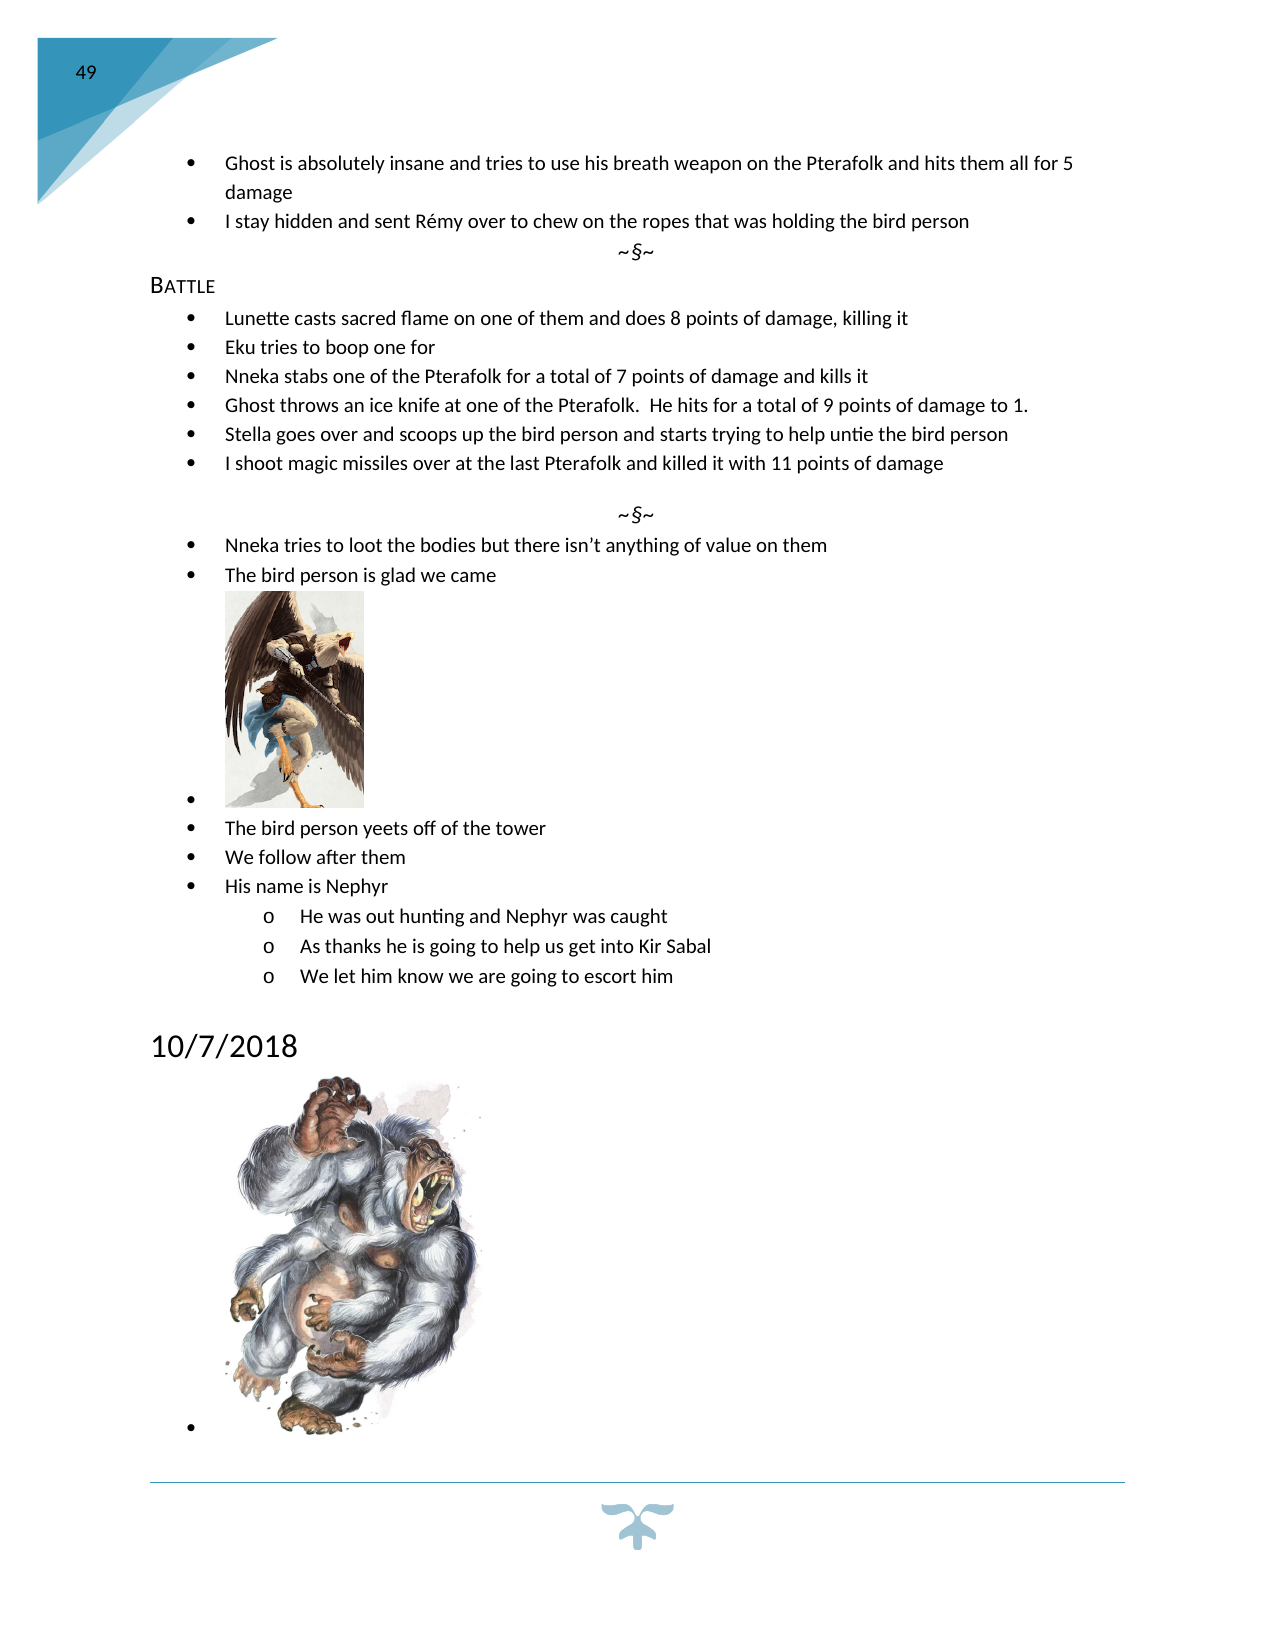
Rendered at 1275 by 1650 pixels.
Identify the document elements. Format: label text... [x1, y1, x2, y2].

picture [225, 591, 364, 808]
list We follow after them [187, 844, 1125, 870]
list The bird person yeets off of the tower [187, 815, 1125, 841]
subtitle 10/7/2018 [150, 1025, 1125, 1066]
list Lunette casts sacred flame on one of them and does 8 points of damage, killing it [187, 305, 1125, 330]
list As thanks he is going to help us get into Kir Sabal [262, 933, 1125, 960]
list Eku tries to boop one for [187, 334, 1125, 359]
subtitle Battle [150, 270, 1125, 300]
list He was out hunting and Nephyr was caught [262, 903, 1125, 929]
list I shoot magic missiles over at the last Pterafolk and killed it with 11 points of damage [187, 451, 1125, 476]
list We let him know we are going to escort him [262, 964, 1125, 990]
list I stay hidden and sent Rémy over to chew on the ropes that was holding the bird person [187, 208, 1125, 234]
subtitle ~§~ [150, 501, 1125, 528]
picture [37, 37, 279, 206]
list One of their names is Zagmira [601, 1504, 674, 1550]
subtitle ~§~ [150, 237, 1125, 266]
list Ghost throws an ice knife at one of the Pterafolk. He hits for a total of 9 points of damage to 1. [187, 392, 1125, 418]
list The bird person is glad we came [187, 562, 1125, 587]
list Nneka tries to loot the bodies but there isn’t anything of value on them [187, 533, 1125, 558]
list Nneka stabs one of the Pterafolk for a total of 7 points of damage and kills it [187, 363, 1125, 388]
list Stella goes over and scoops up the bird person and starts trying to help untie the bird person [187, 421, 1125, 447]
list Ghost is absolutely insane and tries to use his breath weapon on the Pterafolk and hits them all for 5 damage [187, 150, 1125, 204]
list His name is Nephyr [187, 874, 1125, 899]
picture [225, 1076, 482, 1436]
